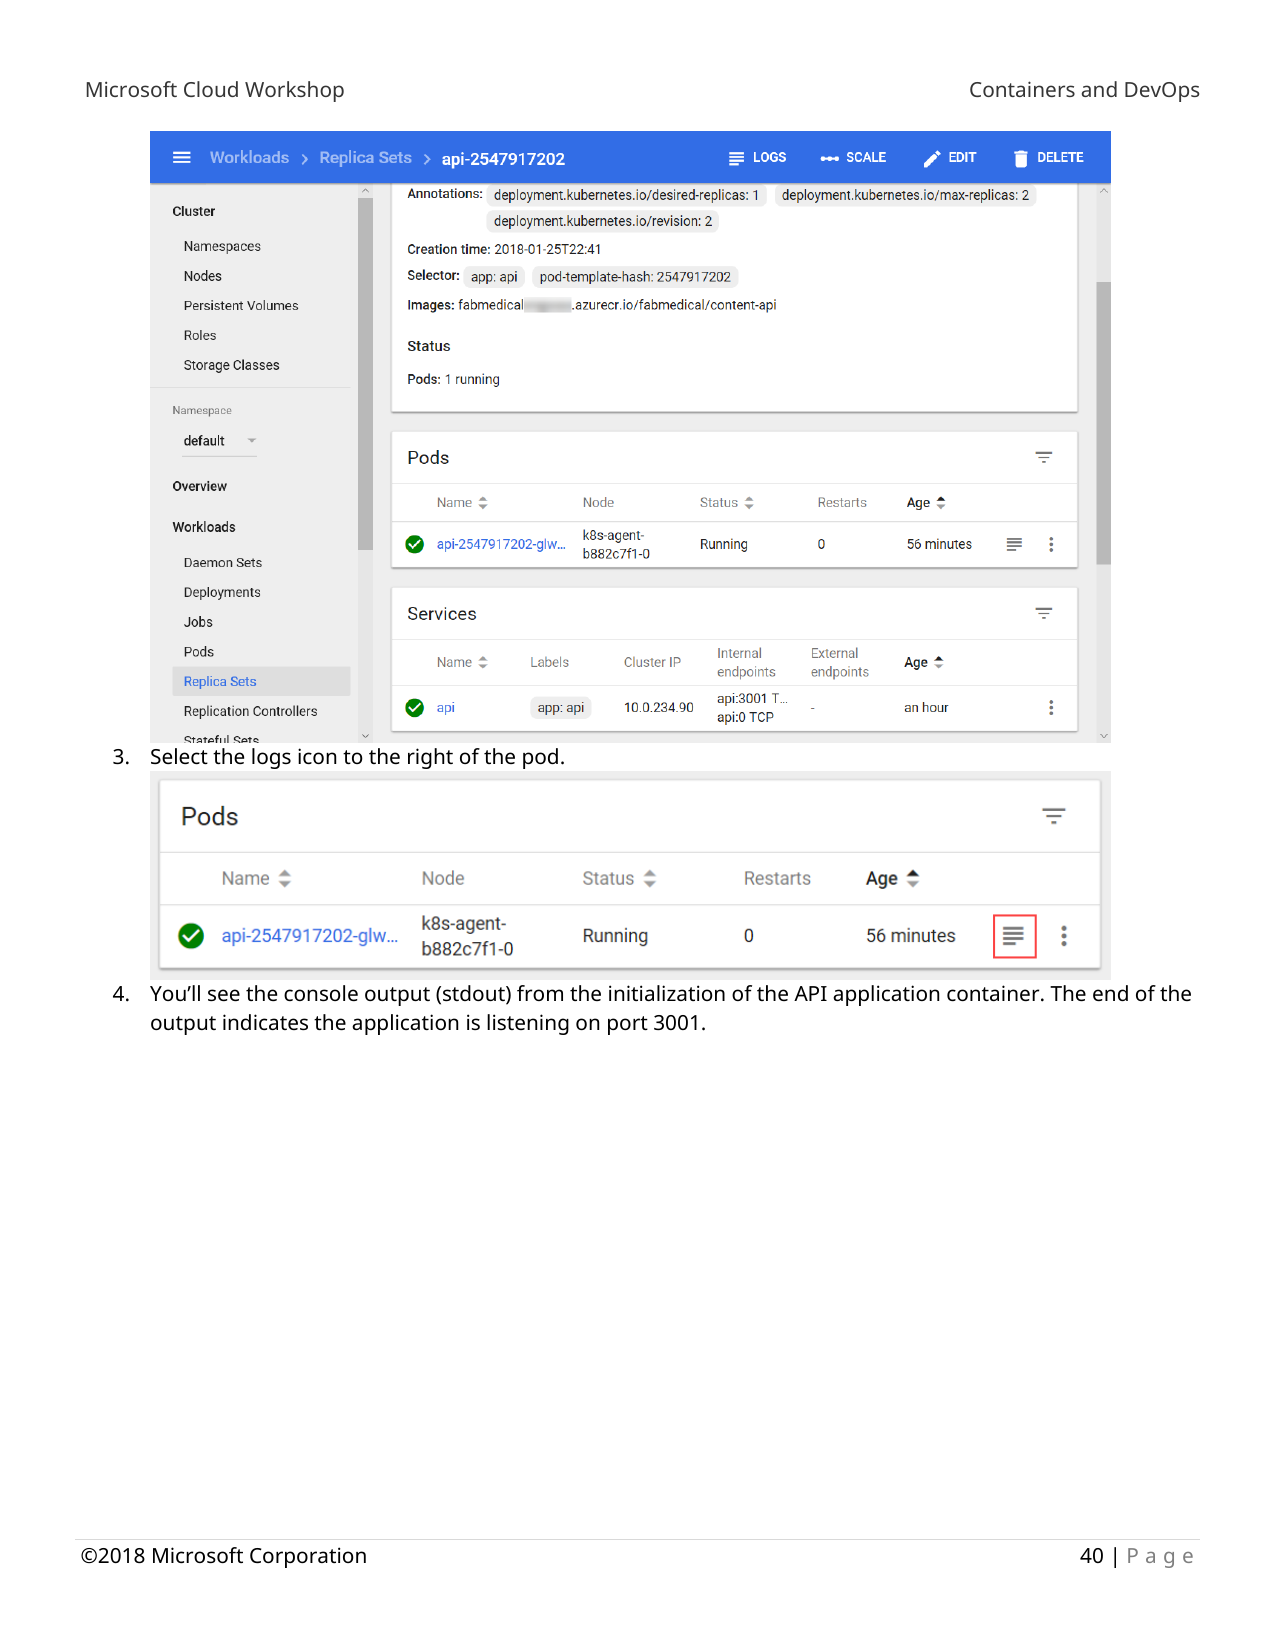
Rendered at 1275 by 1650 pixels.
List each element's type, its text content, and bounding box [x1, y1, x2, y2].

picture [150, 131, 1111, 743]
list You’ll see the console output (stdout) from the initialization of the API application container. The end of the output indicates the application is listening on port 3001. [112, 979, 1200, 1036]
picture [150, 771, 1111, 980]
list Select the logs icon to the right of the pod. [112, 742, 1200, 771]
